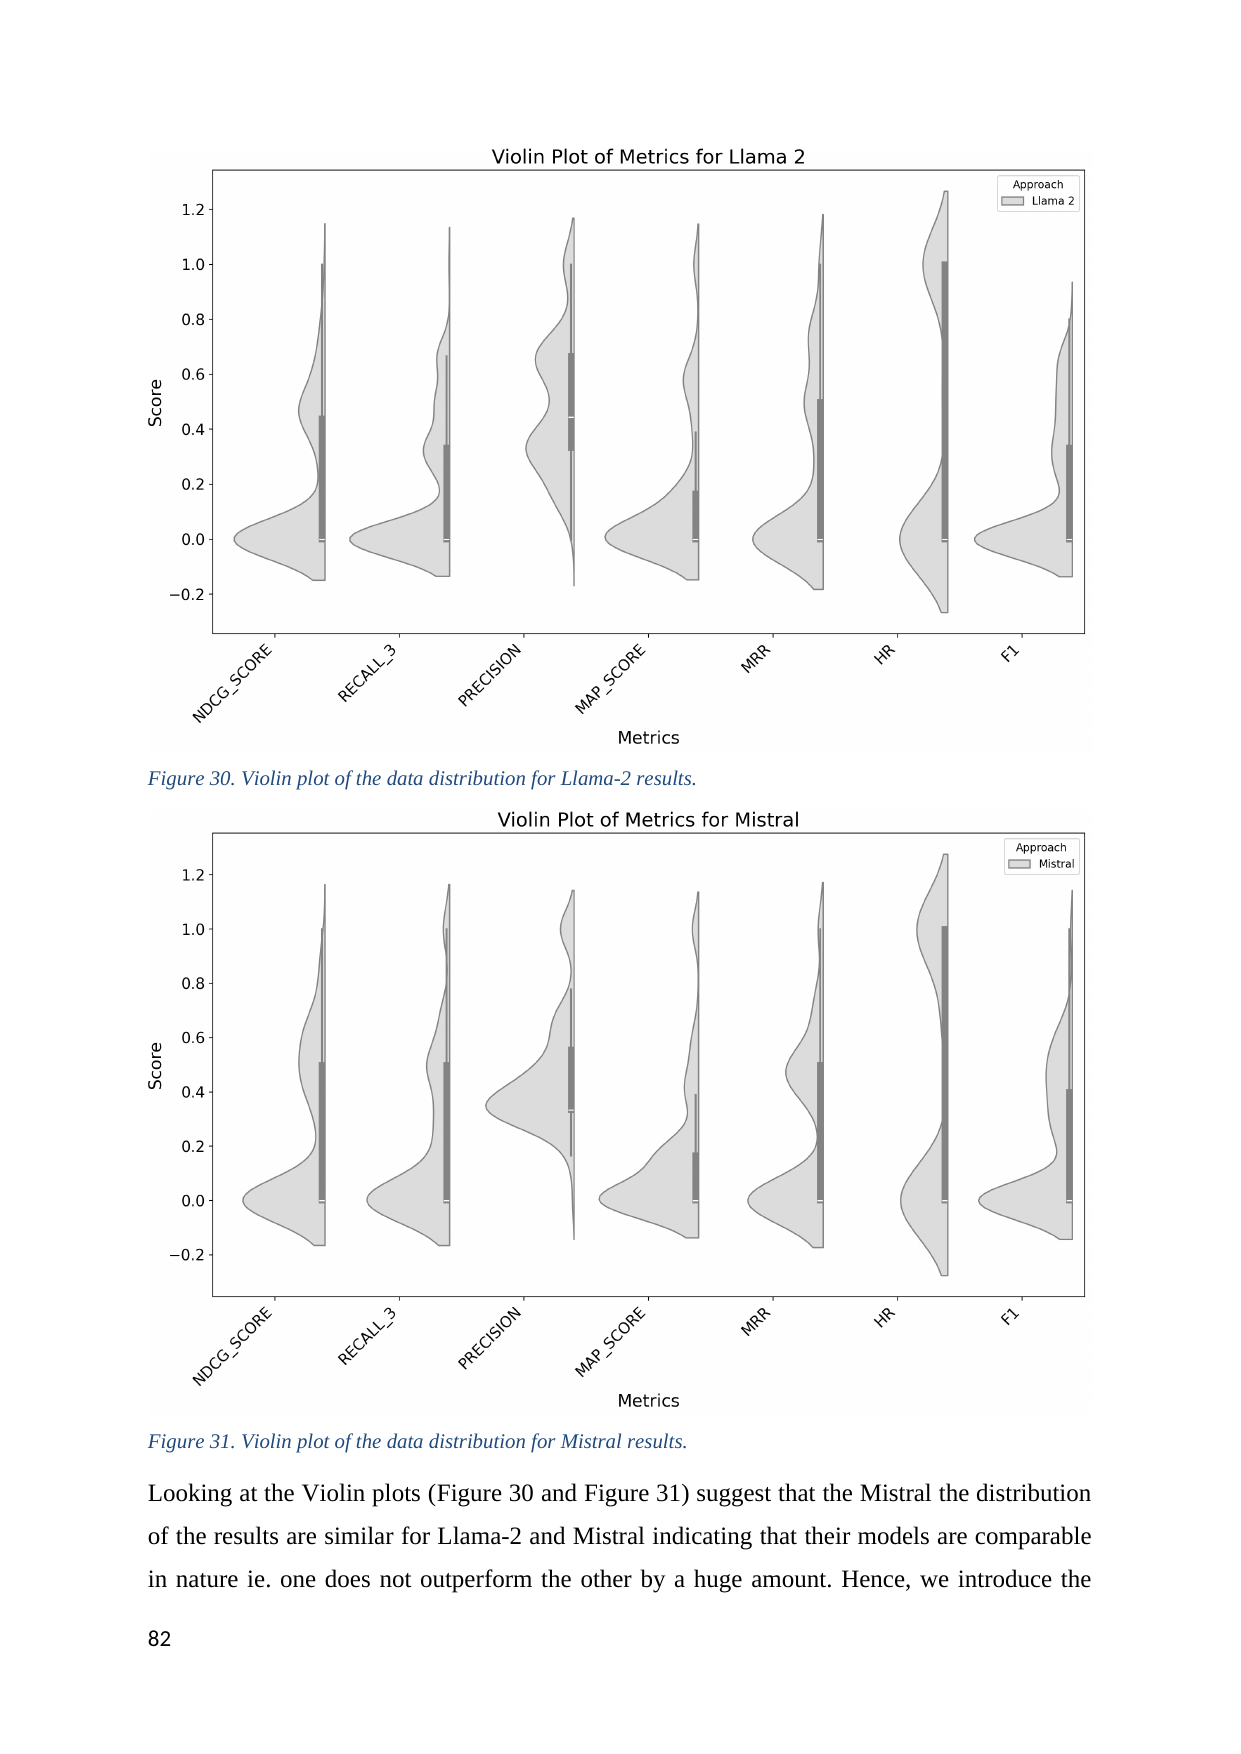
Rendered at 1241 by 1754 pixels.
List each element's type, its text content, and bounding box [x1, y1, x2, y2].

picture [147, 147, 1093, 752]
picture [147, 810, 1093, 1415]
text Figure 31. Violin plot of the data distribution for Mistral results. [148, 1429, 1092, 1453]
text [148, 1478, 1092, 1593]
text Figure 30. Violin plot of the data distribution for Llama-2 results. [148, 766, 1092, 790]
